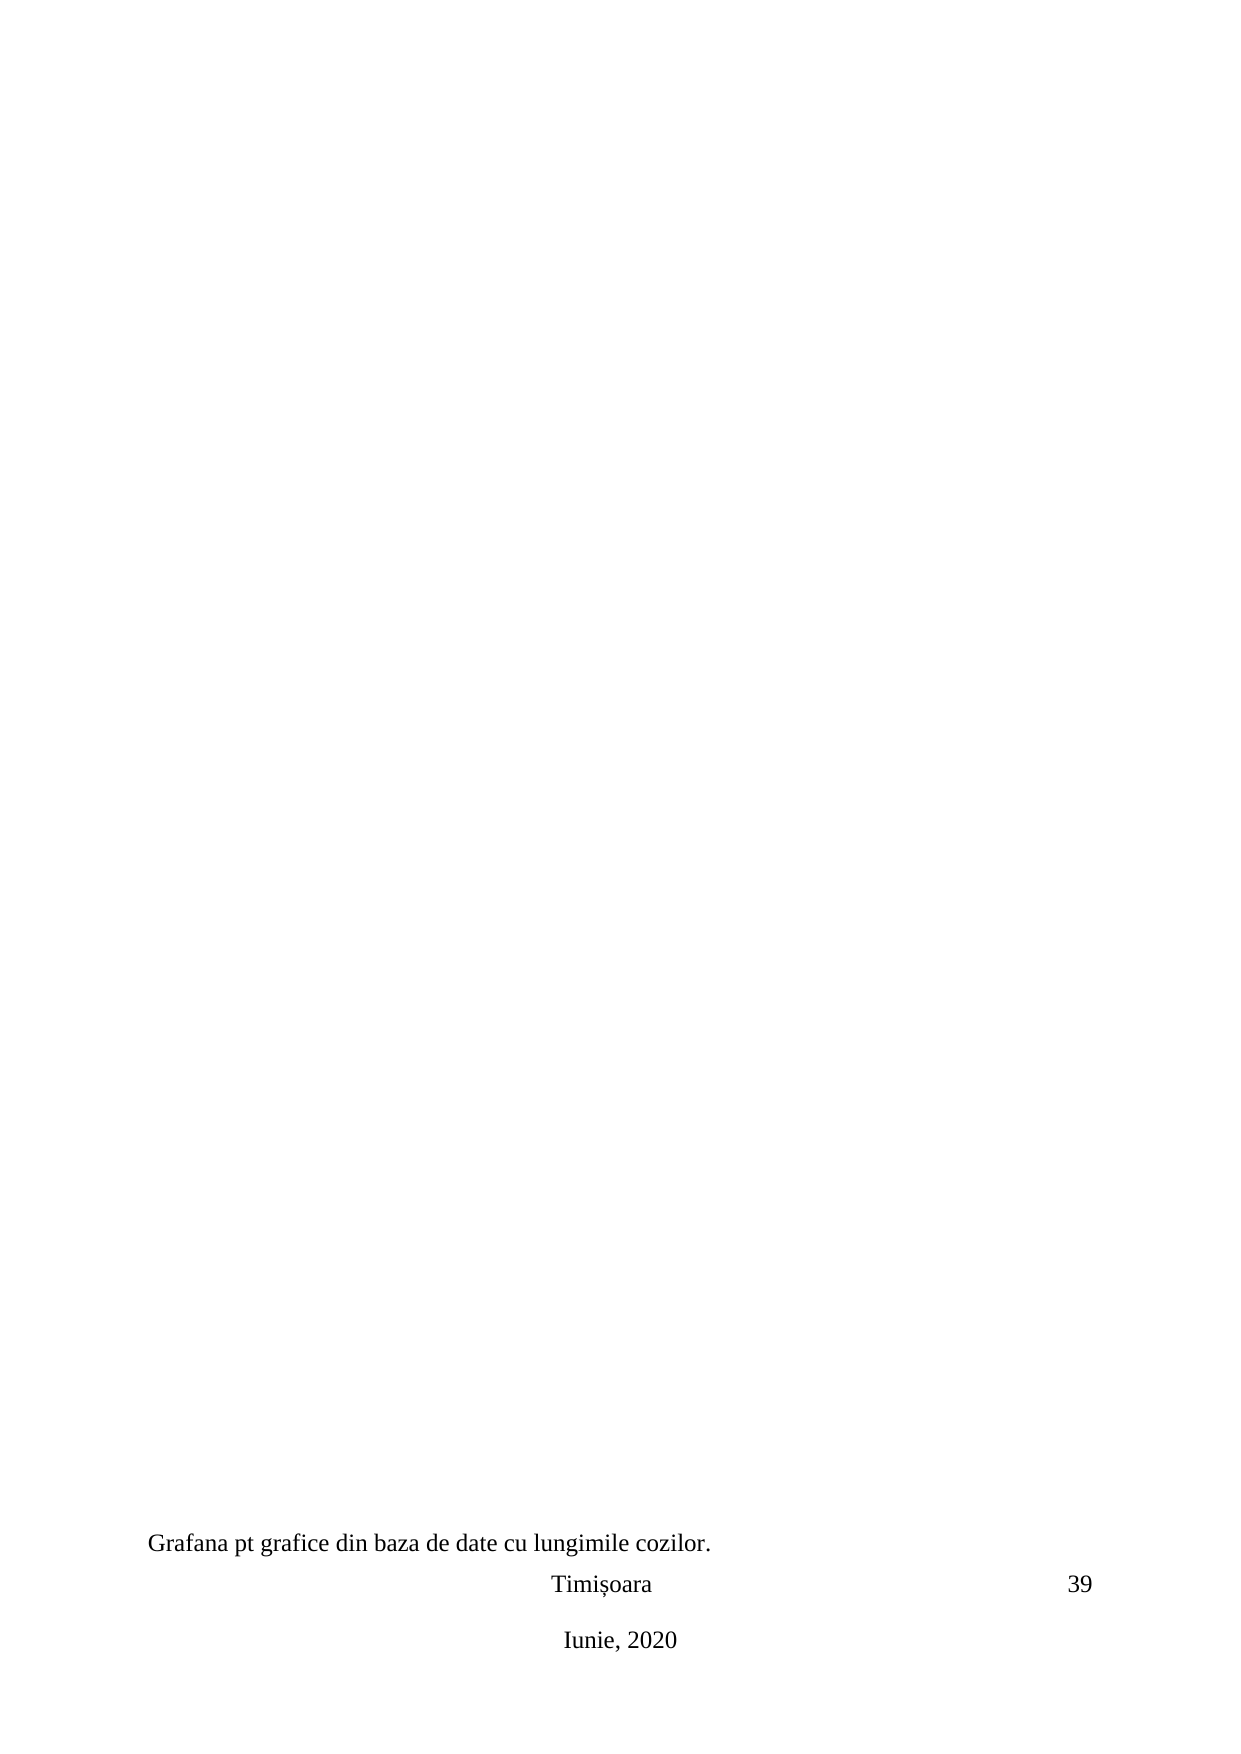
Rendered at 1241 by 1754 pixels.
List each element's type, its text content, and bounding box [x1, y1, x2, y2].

text Grafana pt grafice din baza de date cu lungimile cozilor. [148, 1528, 1093, 1556]
